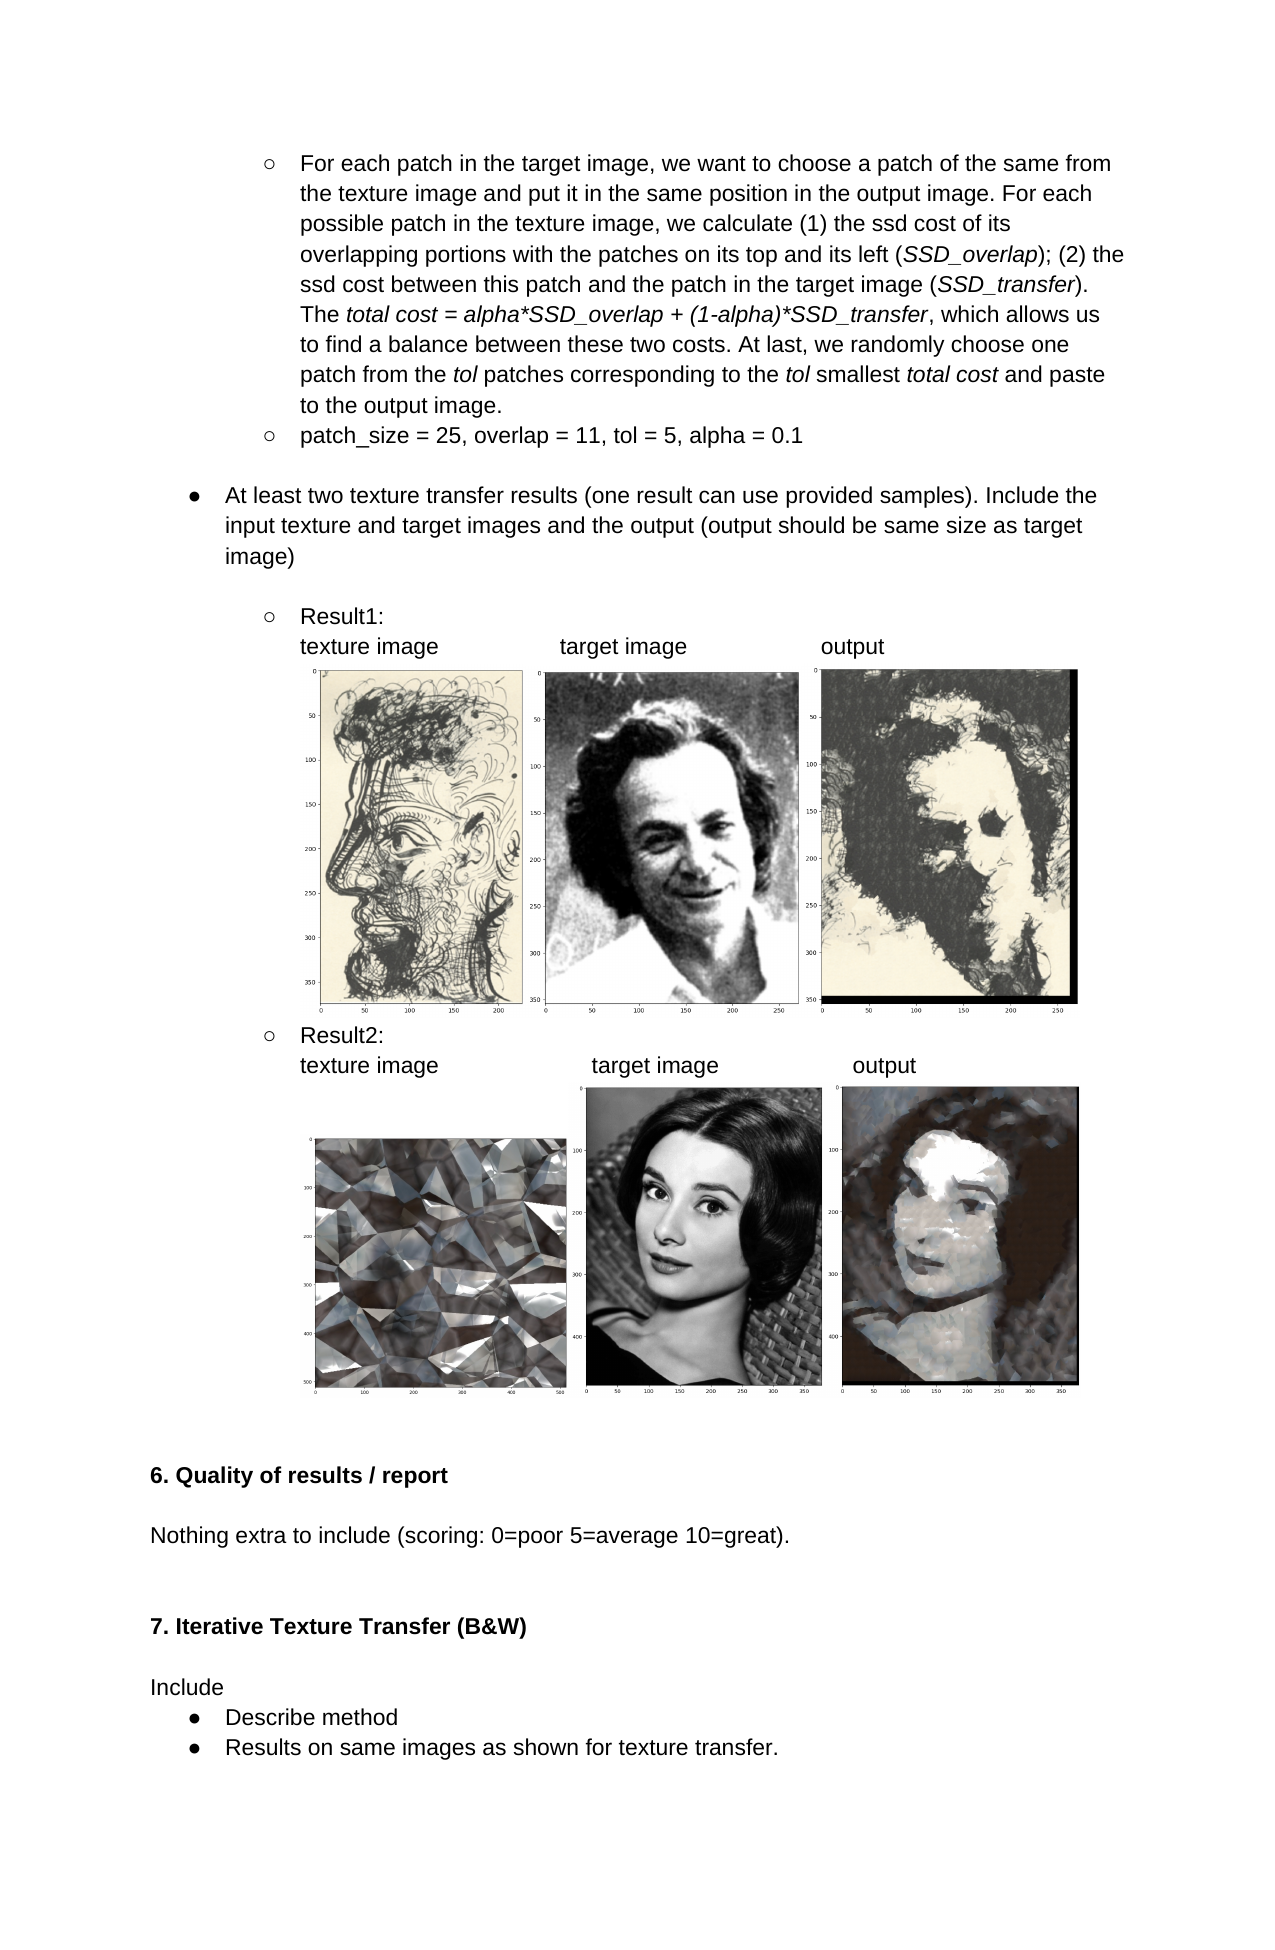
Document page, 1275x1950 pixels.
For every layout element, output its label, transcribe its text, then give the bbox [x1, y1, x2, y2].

list Result1: [262, 603, 1125, 629]
list Result2: [262, 1022, 1125, 1048]
list patch_size = 25, overlap = 11, tol = 5, alpha = 0.1 [262, 422, 1125, 448]
picture [300, 1082, 1082, 1398]
text 7. Iterative Texture Transfer (B&W) [150, 1613, 1125, 1639]
text Include [150, 1673, 1125, 1700]
list At least two texture transfer results (one result can use provided samples). Include the input texture and target images and the output (output should be same size as target image) [187, 482, 1125, 569]
text texture image target image output [300, 1052, 1125, 1078]
list For each patch in the target image, we want to choose a patch of the same from the texture image and put it in the same position in the output image. For each possible patch in the texture image, we calculate (1) the ssd cost of its overlapping portions with the patches on its top and its left (SSD_overlap); (2) the ssd cost between this patch and the patch in the target image (SSD_transfer). The total cost = alpha*SSD_overlap + (1-alpha)*SSD_transfer, which allows us to find a balance between these two costs. At last, we randomly choose one patch from the tol patches corresponding to the tol smallest total cost and paste to the output image. [262, 150, 1125, 418]
picture [300, 663, 1080, 1018]
text texture image target image output [300, 633, 1125, 660]
text 6. Quality of results / report [150, 1462, 1125, 1488]
list Results on same images as shown for texture transfer. [187, 1734, 1125, 1760]
list Describe method [187, 1704, 1125, 1730]
text Nothing extra to include (scoring: 0=poor 5=average 10=great). [150, 1522, 1125, 1549]
